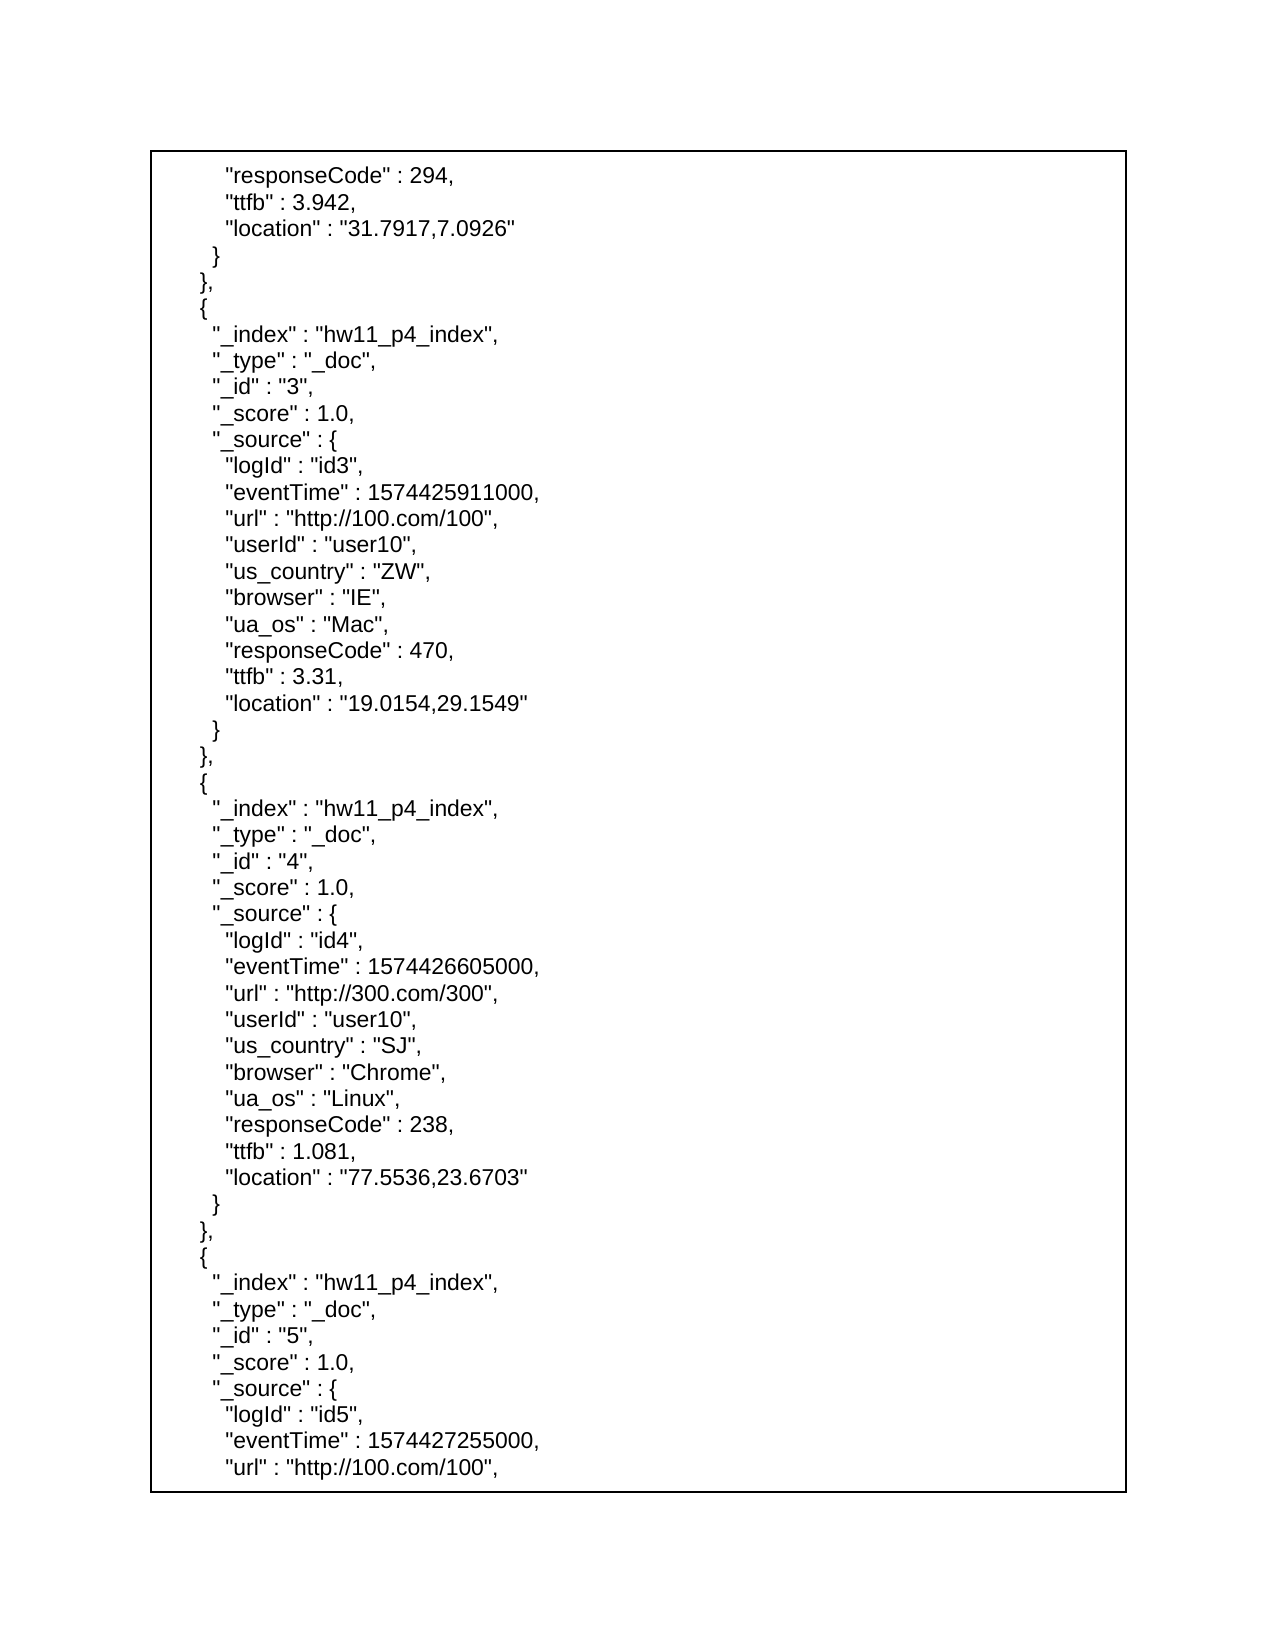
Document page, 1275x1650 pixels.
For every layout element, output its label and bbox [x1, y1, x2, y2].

table_header [152, 152, 1125, 1491]
